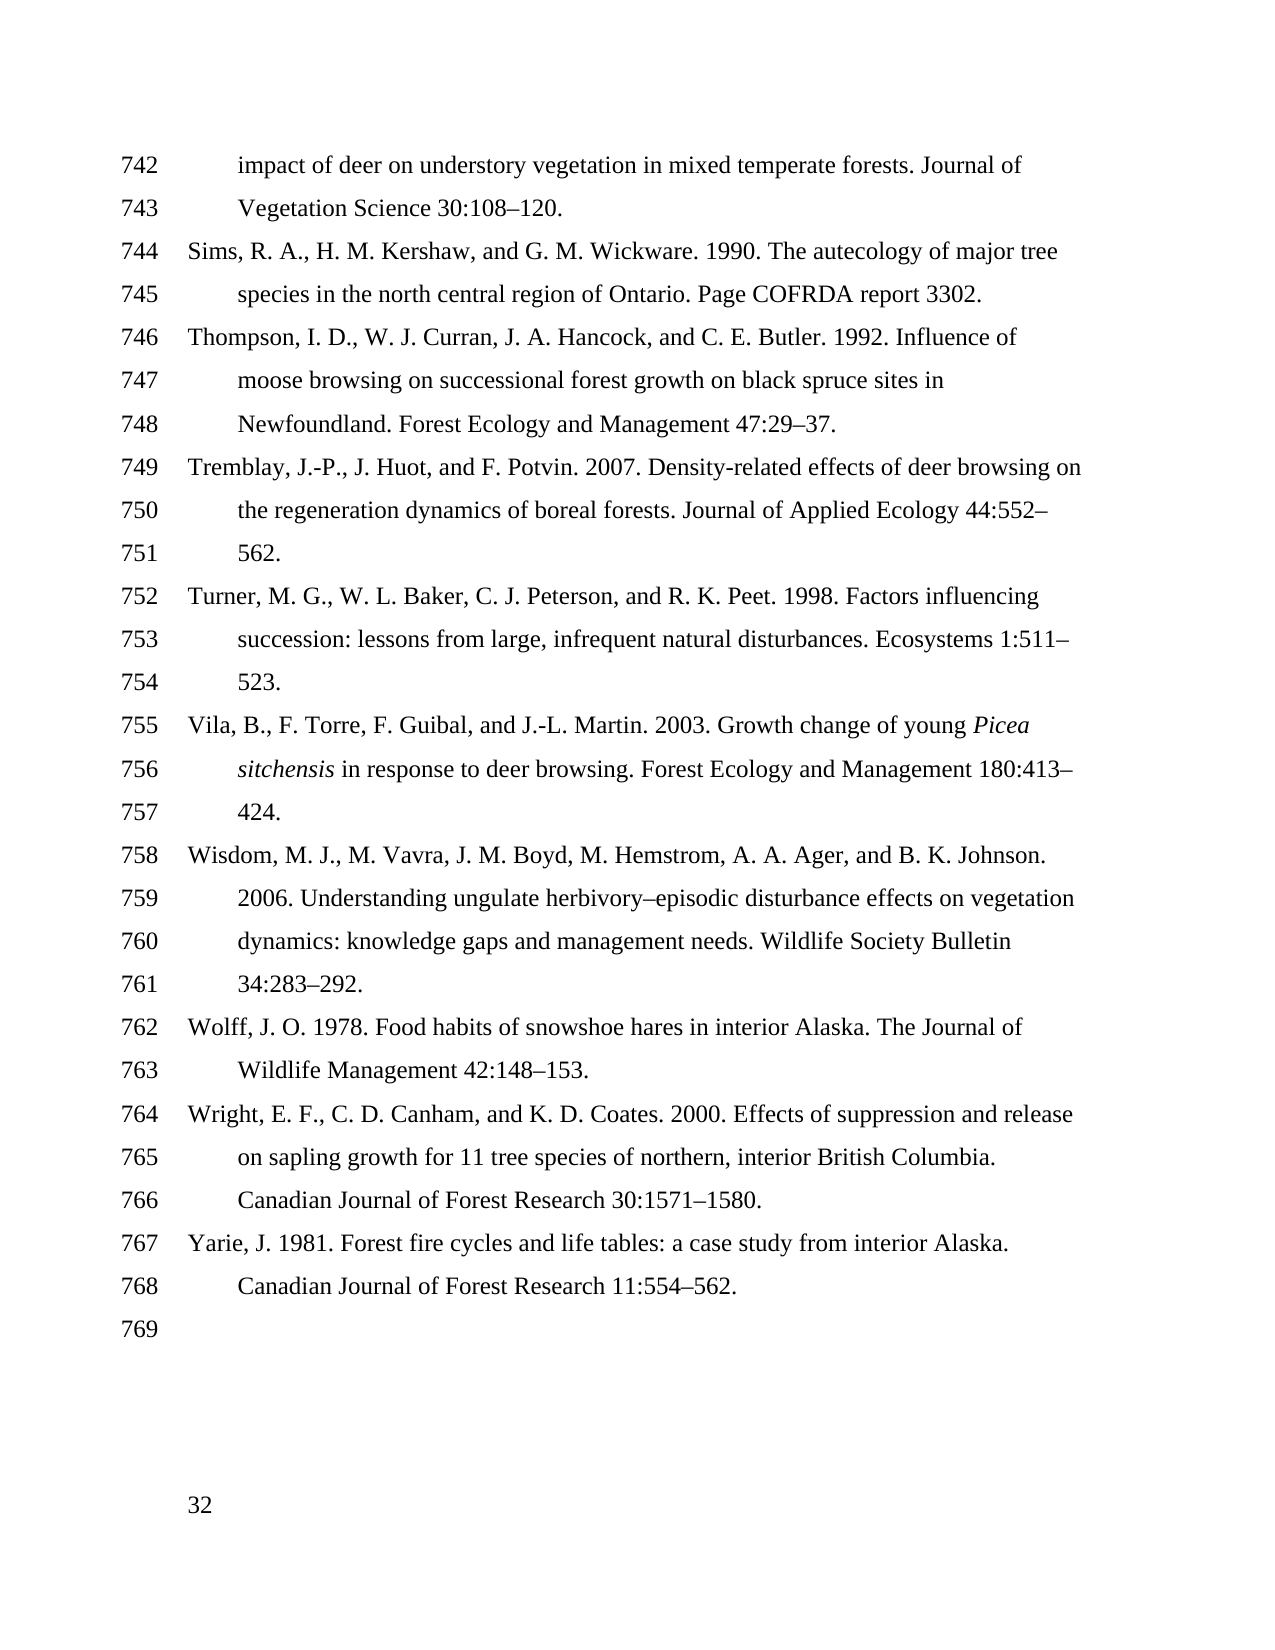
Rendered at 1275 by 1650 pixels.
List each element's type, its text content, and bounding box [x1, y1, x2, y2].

text Wisdom, M. J., M. Vavra, J. M. Boyd, M. Hemstrom, A. A. Ager, and B. K. Johnson. 2006. Understanding ungulate herbivory–episodic disturbance effects on vegetation dynamics: knowledge gaps and management needs. Wildlife Society Bulletin 34:283–292. [187, 840, 1087, 998]
text Sims, R. A., H. M. Kershaw, and G. M. Wickware. 1990. The autecology of major tree species in the north central region of Ontario. Page COFRDA report 3302. [187, 236, 1087, 308]
text Turner, M. G., W. L. Baker, C. J. Peterson, and R. K. Peet. 1998. Factors influencing succession: lessons from large, infrequent natural disturbances. Ecosystems 1:511–523. [187, 581, 1087, 696]
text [187, 150, 1087, 222]
text Thompson, I. D., W. J. Curran, J. A. Hancock, and C. E. Butler. 1992. Influence of moose browsing on successional forest growth on black spruce sites in Newfoundland. Forest Ecology and Management 47:29–37. [187, 322, 1087, 437]
text Vila, B., F. Torre, F. Guibal, and J.-L. Martin. 2003. Growth change of young Picea sitchensis in response to deer browsing. Forest Ecology and Management 180:413–424. [187, 711, 1087, 826]
text Tremblay, J.-P., J. Huot, and F. Potvin. 2007. Density-related effects of deer browsing on the regeneration dynamics of boreal forests. Journal of Applied Ecology 44:552–562. [187, 452, 1087, 567]
text Yarie, J. 1981. Forest fire cycles and life tables: a case study from interior Alaska. Canadian Journal of Forest Research 11:554–562. [187, 1228, 1087, 1300]
text Wright, E. F., C. D. Canham, and K. D. Coates. 2000. Effects of suppression and release on sapling growth for 11 tree species of northern, interior British Columbia. Canadian Journal of Forest Research 30:1571–1580. [187, 1099, 1087, 1214]
text Wolff, J. O. 1978. Food habits of snowshoe hares in interior Alaska. The Journal of Wildlife Management 42:148–153. [187, 1012, 1087, 1084]
